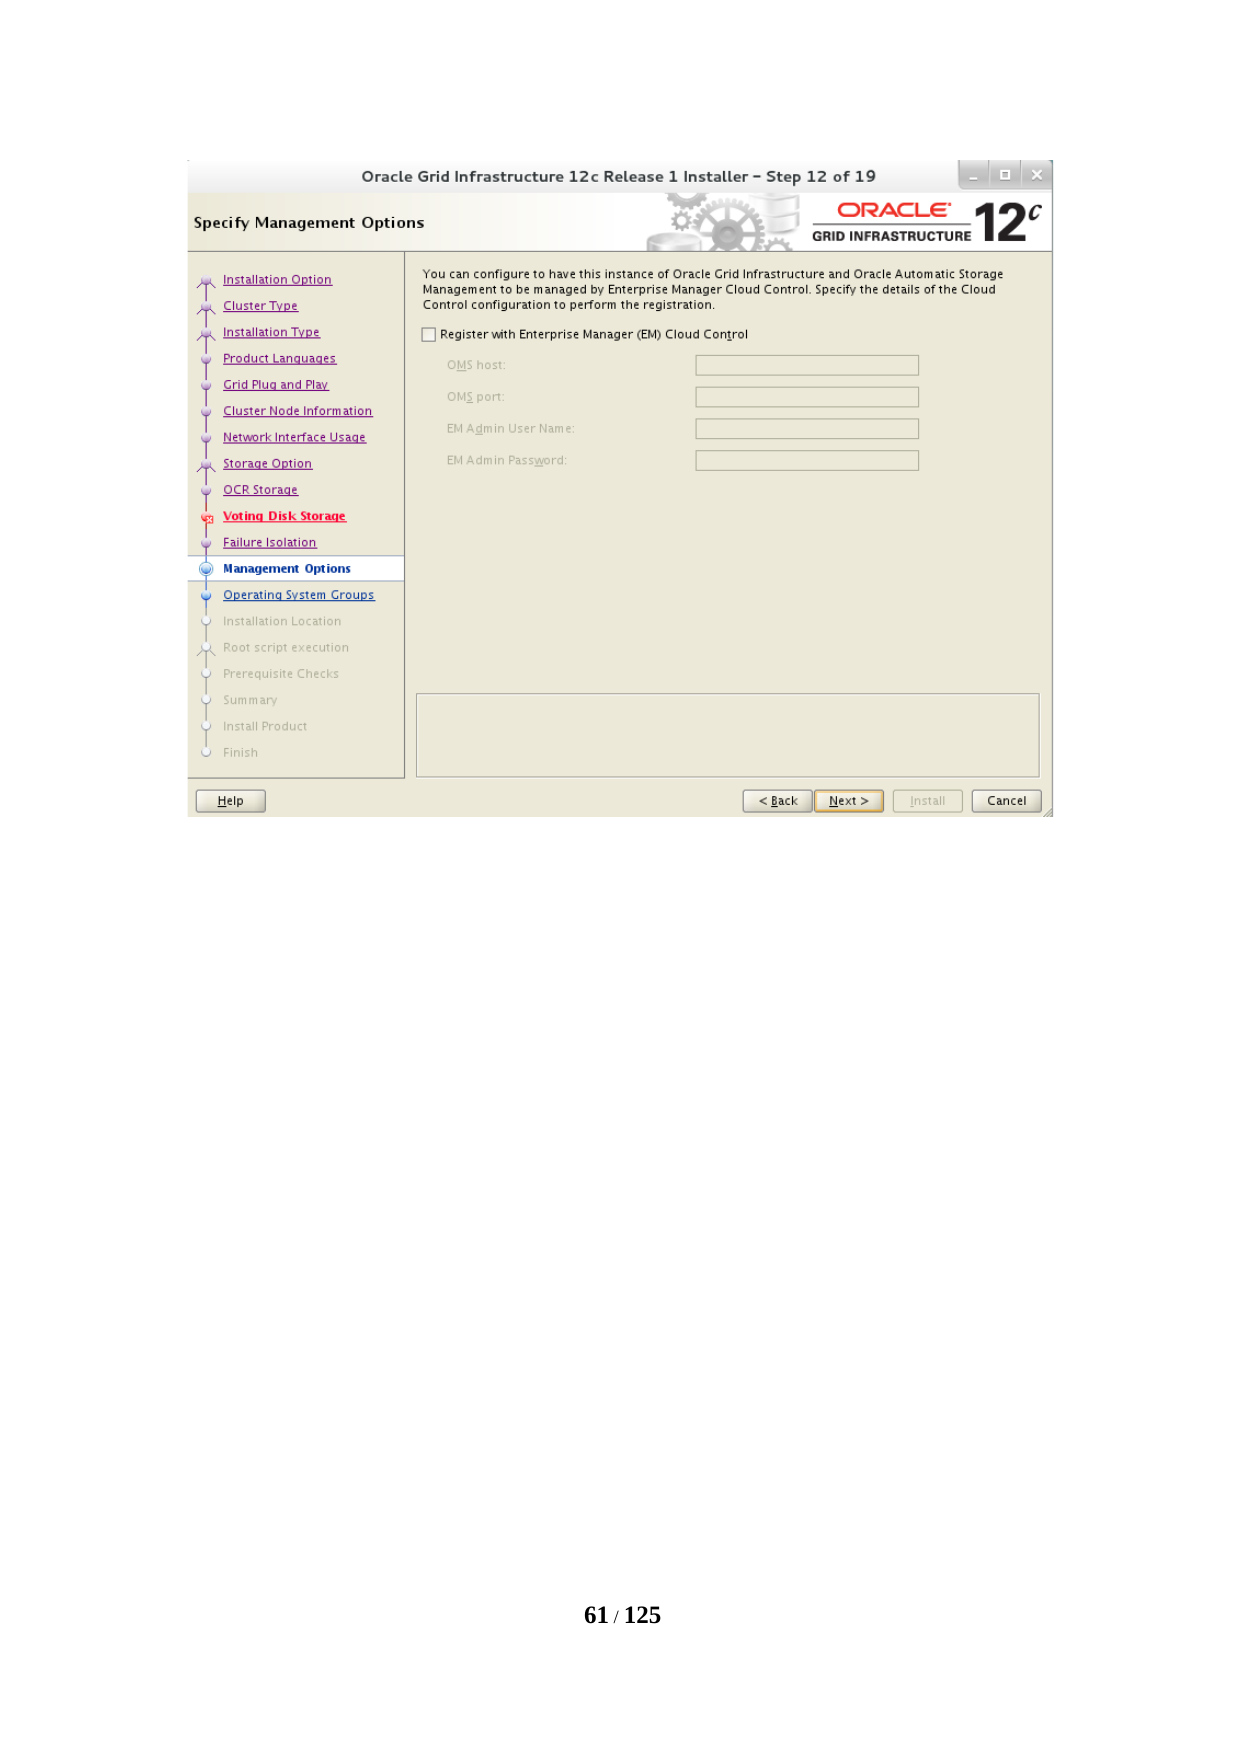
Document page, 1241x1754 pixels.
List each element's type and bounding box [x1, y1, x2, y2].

picture [187, 160, 1054, 817]
